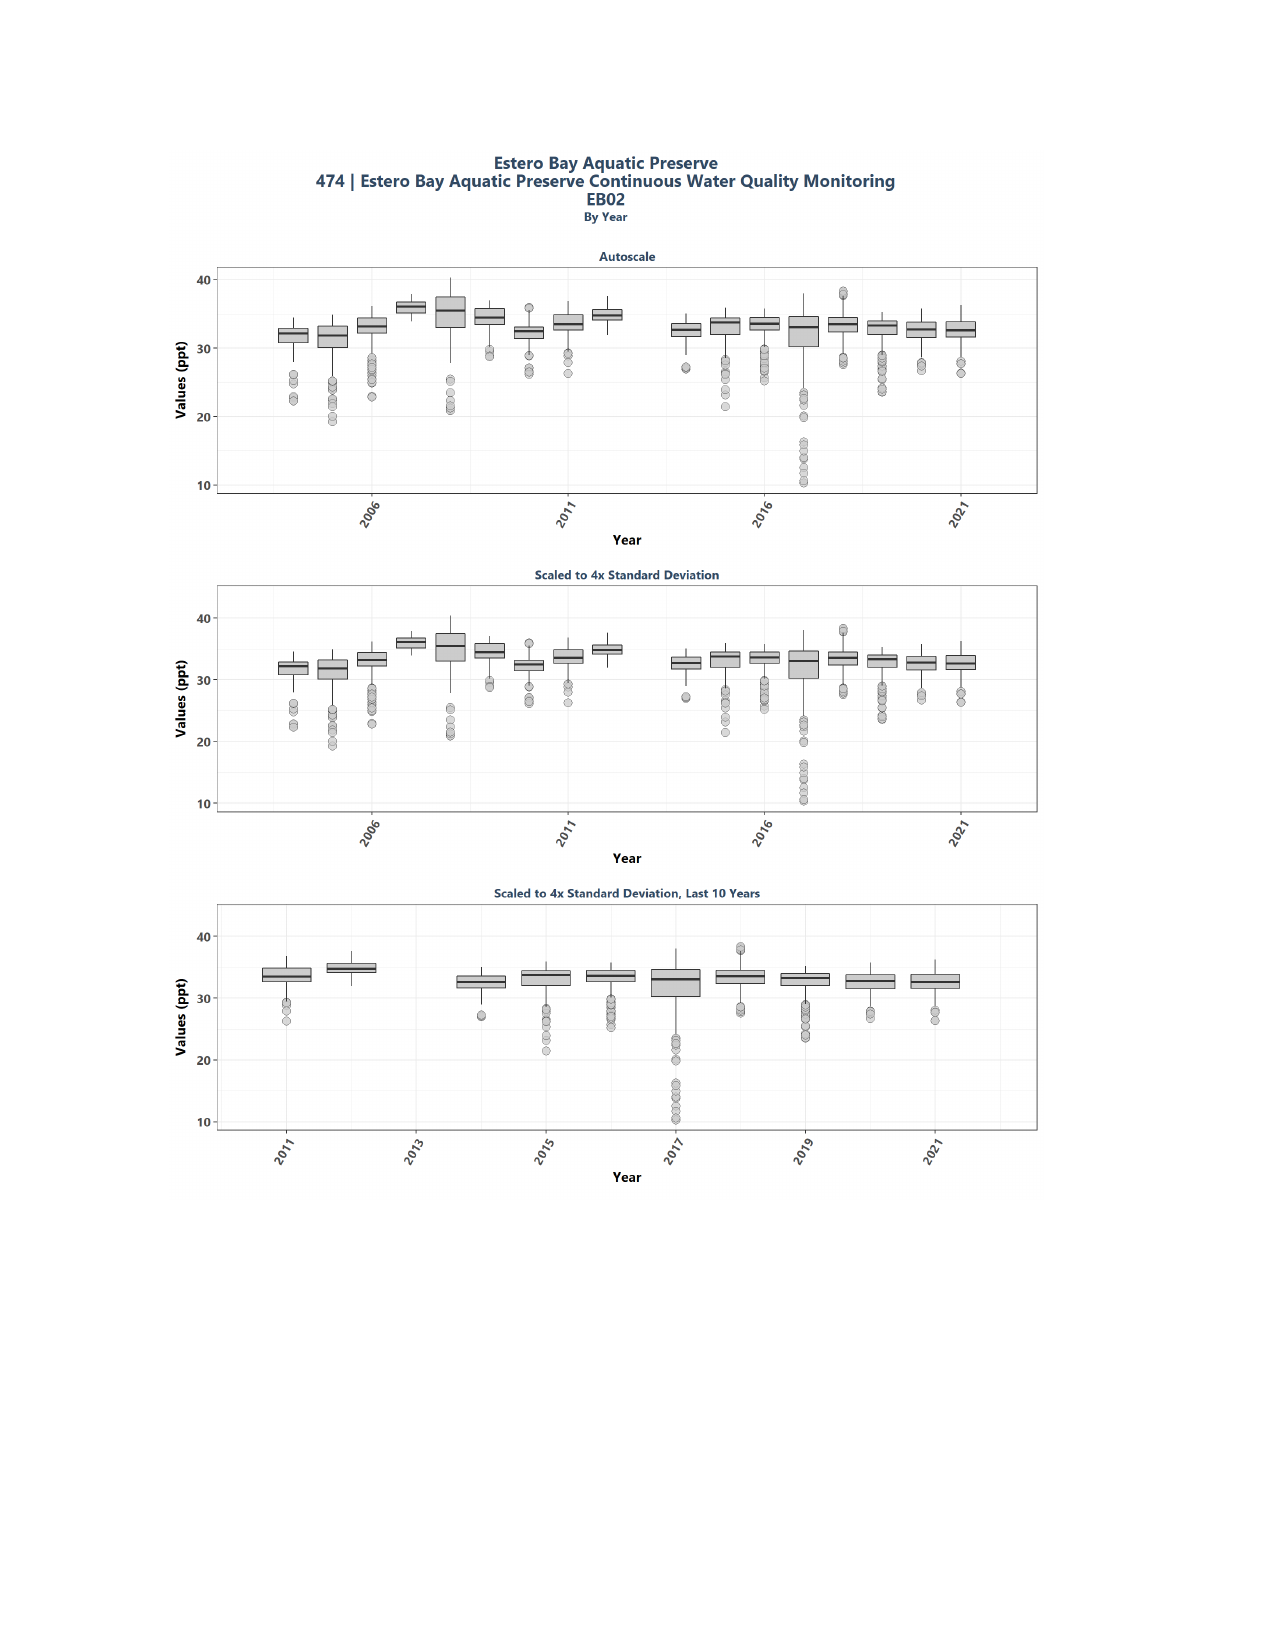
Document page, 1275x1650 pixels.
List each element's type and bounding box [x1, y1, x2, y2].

picture [168, 150, 1044, 1200]
